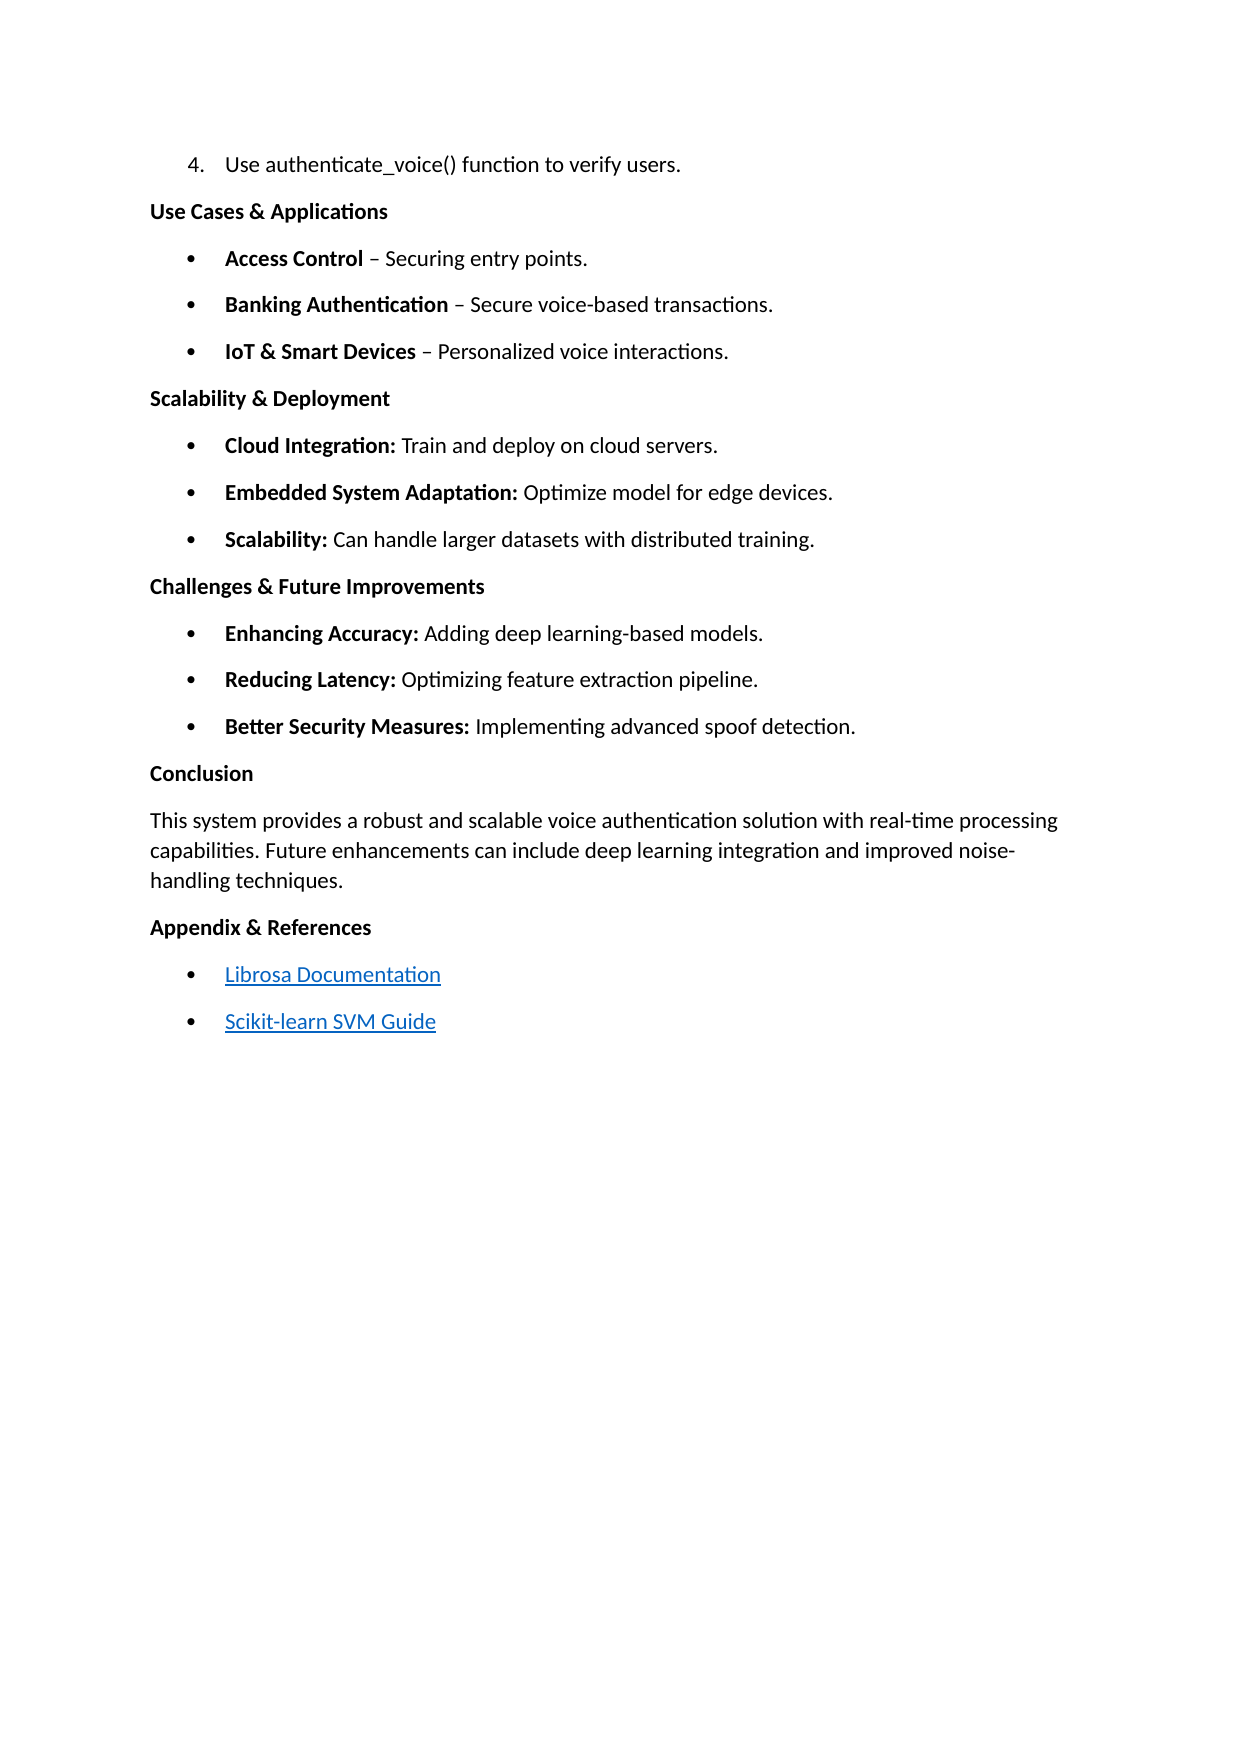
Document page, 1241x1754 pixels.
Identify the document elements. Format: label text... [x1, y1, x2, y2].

list Embedded System Adaptation: Optimize model for edge devices. [187, 478, 1090, 506]
list IoT & Smart Devices – Personalized voice interactions. [187, 337, 1090, 366]
text Challenges & Future Improvements [150, 572, 1090, 600]
list Enhancing Accuracy: Adding deep learning-based models. [187, 619, 1090, 647]
text Conclusion [150, 759, 1090, 787]
list Use authenticate_voice() function to verify users. [187, 150, 1090, 178]
list Better Security Measures: Implementing advanced spoof detection. [187, 712, 1090, 741]
list Scikit-learn SVM Guide [187, 1007, 1090, 1035]
text Appendix & References [150, 913, 1090, 942]
text This system provides a robust and scalable voice authentication solution with real-time processing capabilities. Future enhancements can include deep learning integration and improved noise-handling techniques. [150, 806, 1090, 895]
list Access Control – Securing entry points. [187, 244, 1090, 272]
text Scalability & Deployment [150, 384, 1090, 412]
list Scalability: Can handle larger datasets with distributed training. [187, 525, 1090, 553]
list Reducing Latency: Optimizing feature extraction pipeline. [187, 666, 1090, 694]
list Librosa Documentation [187, 960, 1090, 988]
list Cloud Integration: Train and deploy on cloud servers. [187, 431, 1090, 459]
text Use Cases & Applications [150, 197, 1090, 225]
list Banking Authentication – Secure voice-based transactions. [187, 291, 1090, 319]
